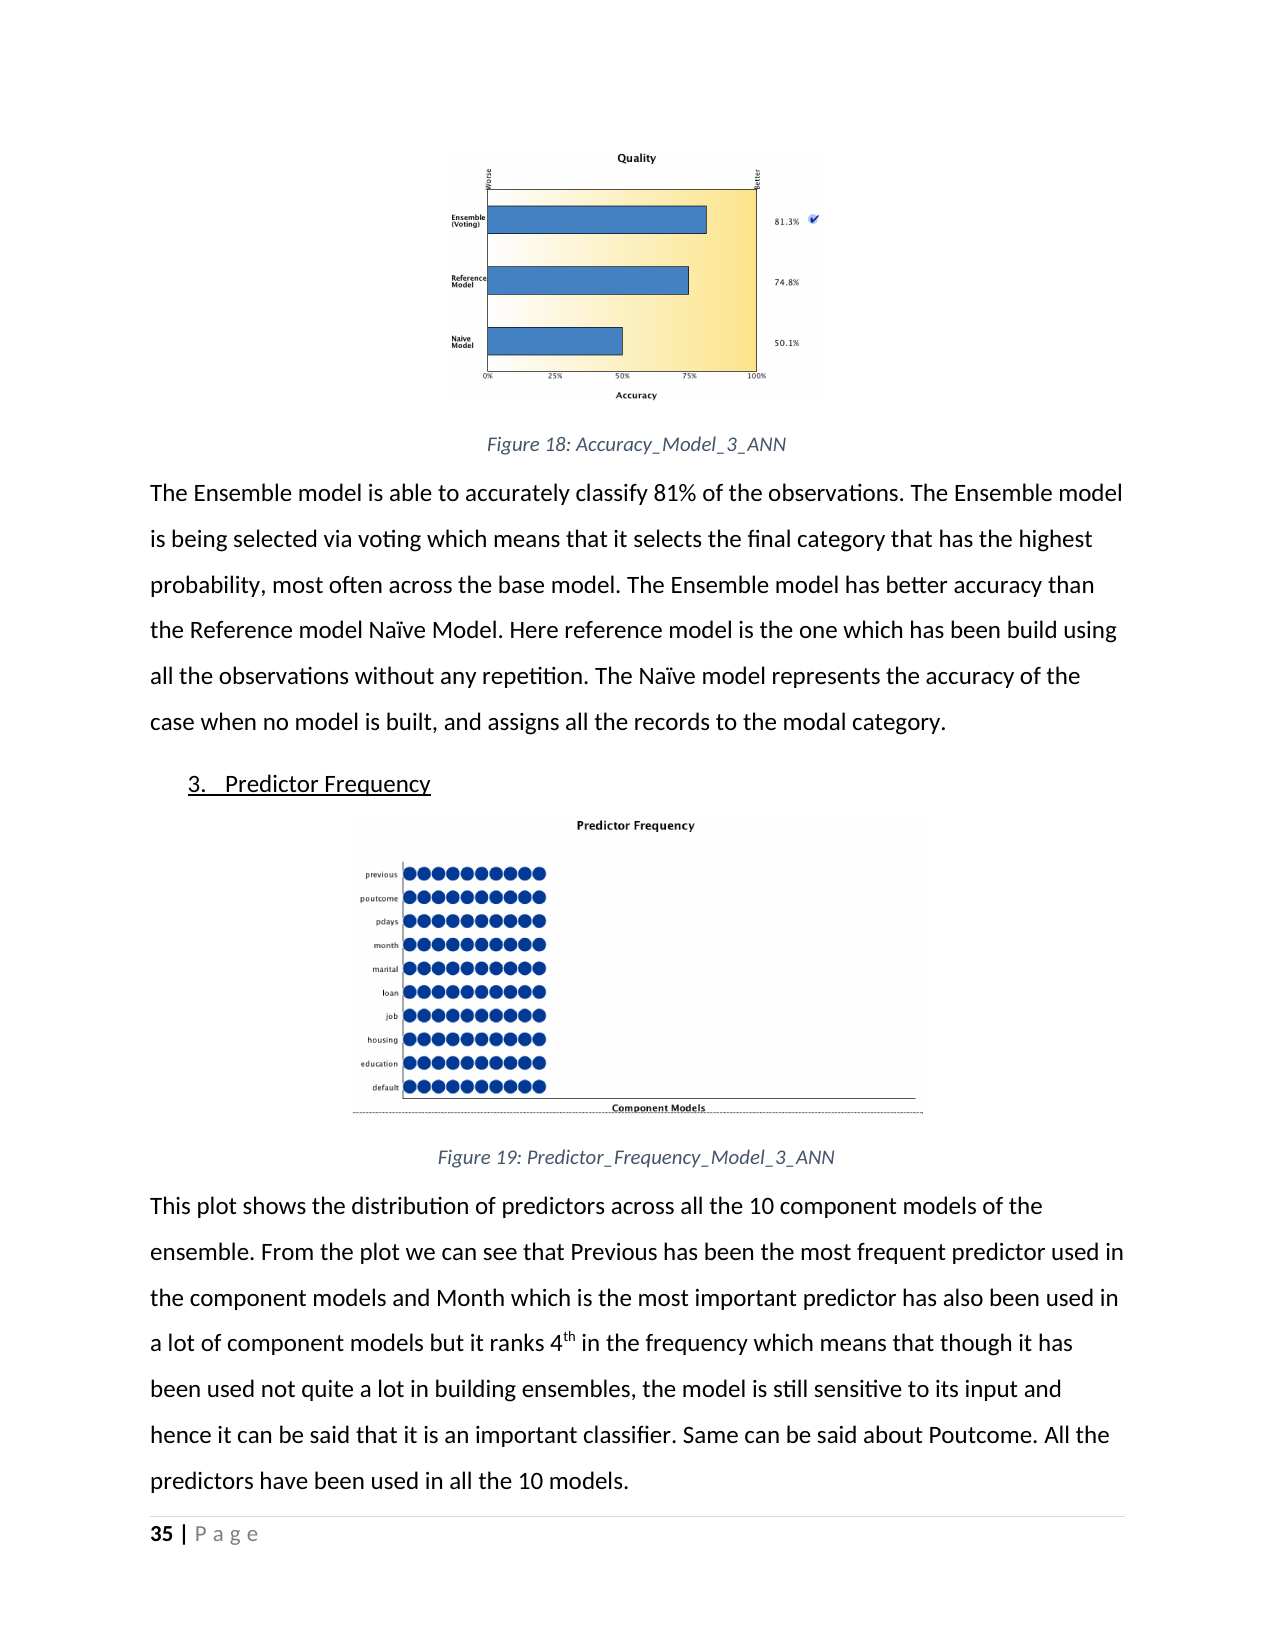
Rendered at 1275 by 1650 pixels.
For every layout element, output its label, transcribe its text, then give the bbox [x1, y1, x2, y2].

text Figure 18: Accuracy_Model_3_ANN [150, 431, 1125, 456]
picture [449, 150, 826, 401]
picture [352, 814, 923, 1114]
text Figure 19: Predictor_Frequency_Model_3_ANN [150, 1144, 1125, 1169]
list Predictor Frequency [187, 768, 1125, 799]
text This plot shows the distribution of predictors across all the 10 component models of the ensemble. From the plot we can see that Previous has been the most frequent predictor used in the component models and Month which is the most important predictor has also been used in a lot of component models but it ranks 4th in the frequency which means that though it has been used not quite a lot in building ensembles, the model is still sensitive to its input and hence it can be said that it is an important classifier. Same can be said about Poutcome. All the predictors have been used in all the 10 models. [150, 1190, 1125, 1495]
text The Ensemble model is able to accurately classify 81% of the observations. The Ensemble model is being selected via voting which means that it selects the final category that has the highest probability, most often across the base model. The Ensemble model has better accuracy than the Reference model Naïve Model. Here reference model is the one which has been build using all the observations without any repetition. The Naïve model represents the accuracy of the case when no model is built, and assigns all the records to the modal category. [150, 477, 1125, 736]
